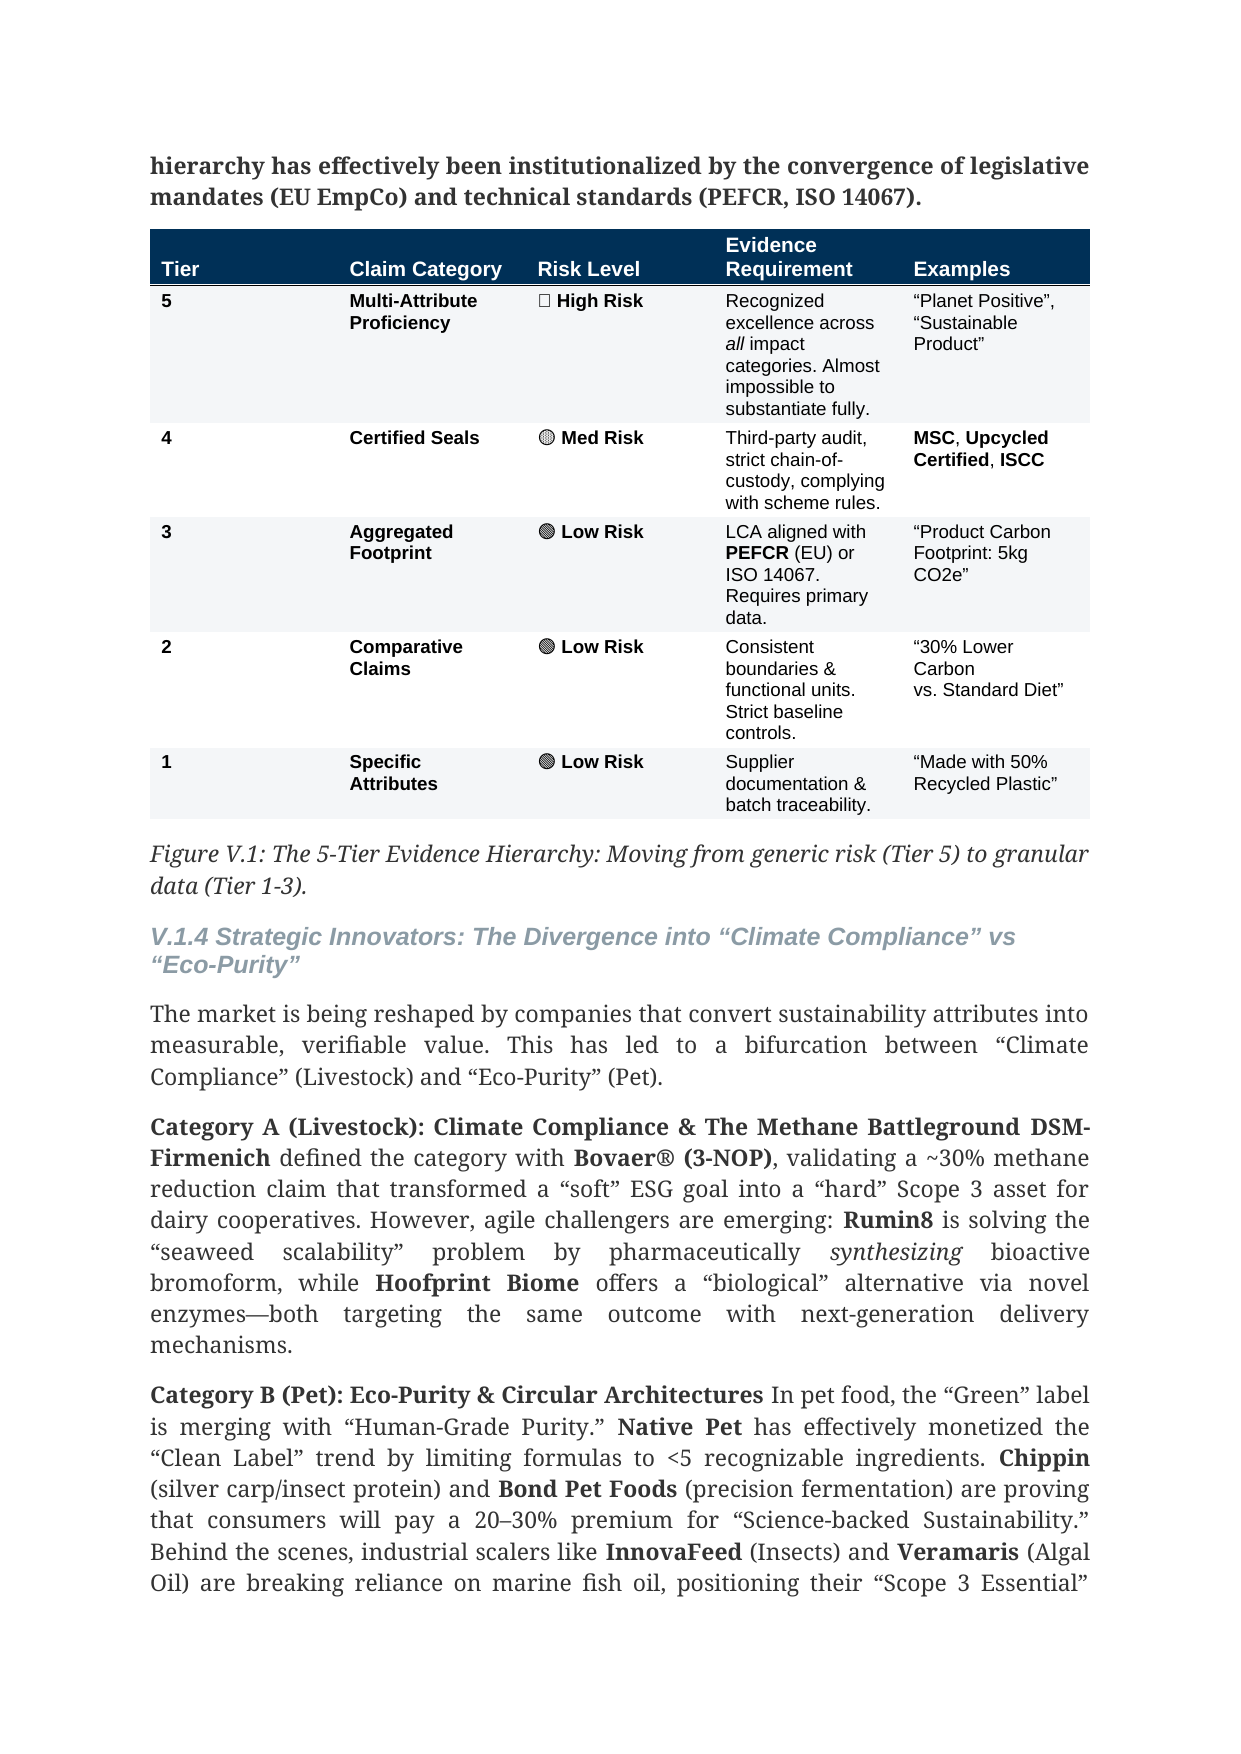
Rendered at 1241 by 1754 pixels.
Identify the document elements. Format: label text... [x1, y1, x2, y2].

table_cell 5 [150, 286, 338, 423]
table_cell “Made with 50% Recycled Plastic” [902, 748, 1090, 819]
table_cell Aggregated Footprint [338, 517, 526, 632]
table_cell 2 [150, 632, 338, 747]
table_cell 1 [150, 748, 338, 819]
table_cell LCA aligned with PEFCR (EU) or ISO 14067. Requires primary data. [714, 517, 902, 632]
text Figure V.1: The 5-Tier Evidence Hierarchy: Moving from generic risk (Tier 5) to granular data (Tier 1-3). [150, 838, 1090, 901]
text Category A (Livestock): Climate Compliance & The Methane Battleground DSM-Firmenich defined the category with Bovaer® (3-NOP), validating a ~30% methane reduction claim that transformed a “soft” ESG goal into a “hard” Scope 3 asset for dairy cooperatives. However, agile challengers are emerging: Rumin8 is solving the “seaweed scalability” problem by pharmaceutically synthesizing bioactive bromoform, while Hoofprint Biome offers a “biological” alternative via novel enzymes—both targeting the same outcome with next-generation delivery mechanisms. [150, 1110, 1090, 1360]
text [150, 1379, 1090, 1598]
table_cell “30% Lower Carbon vs. Standard Diet” [902, 632, 1090, 747]
table_cell 🟢 Low Risk [526, 517, 714, 632]
table_header Claim Category [338, 229, 526, 284]
table_cell 🟢 Low Risk [526, 748, 714, 819]
table_cell Supplier documentation & batch traceability. [714, 748, 902, 819]
table_cell Specific Attributes [338, 748, 526, 819]
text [150, 150, 1090, 212]
table_cell Certified Seals [338, 423, 526, 517]
table_cell Consistent boundaries & functional units. Strict baseline controls. [714, 632, 902, 747]
table_cell 🟡 Med Risk [526, 423, 714, 517]
table_cell 🟢 Low Risk [526, 632, 714, 747]
table_cell 3 [150, 517, 338, 632]
table_cell Comparative Claims [338, 632, 526, 747]
table_cell “Product Carbon Footprint: 5kg CO2e” [902, 517, 1090, 632]
table_header Risk Level [526, 229, 714, 284]
subtitle V.1.4 Strategic Innovators: The Divergence into “Climate Compliance” vs “Eco-Purity” [150, 922, 1090, 979]
table_header Examples [902, 229, 1090, 284]
table_cell MSC, Upcycled Certified, ISCC [902, 423, 1090, 517]
table_cell Multi-Attribute Proficiency [338, 286, 526, 423]
table_header Evidence Requirement [714, 229, 902, 284]
table_cell Recognized excellence across all impact categories. Almost impossible to substantiate fully. [714, 286, 902, 423]
text The market is being reshaped by companies that convert sustainability attributes into measurable, verifiable value. This has led to a bifurcation between “Climate Compliance” (Livestock) and “Eco-Purity” (Pet). [150, 998, 1090, 1092]
table_header Tier [150, 229, 338, 284]
table_cell Third-party audit, strict chain-of-custody, complying with scheme rules. [714, 423, 902, 517]
table_cell 🔴 High Risk [526, 286, 714, 423]
table_cell “Planet Positive”, “Sustainable Product” [902, 286, 1090, 423]
table_cell 4 [150, 423, 338, 517]
